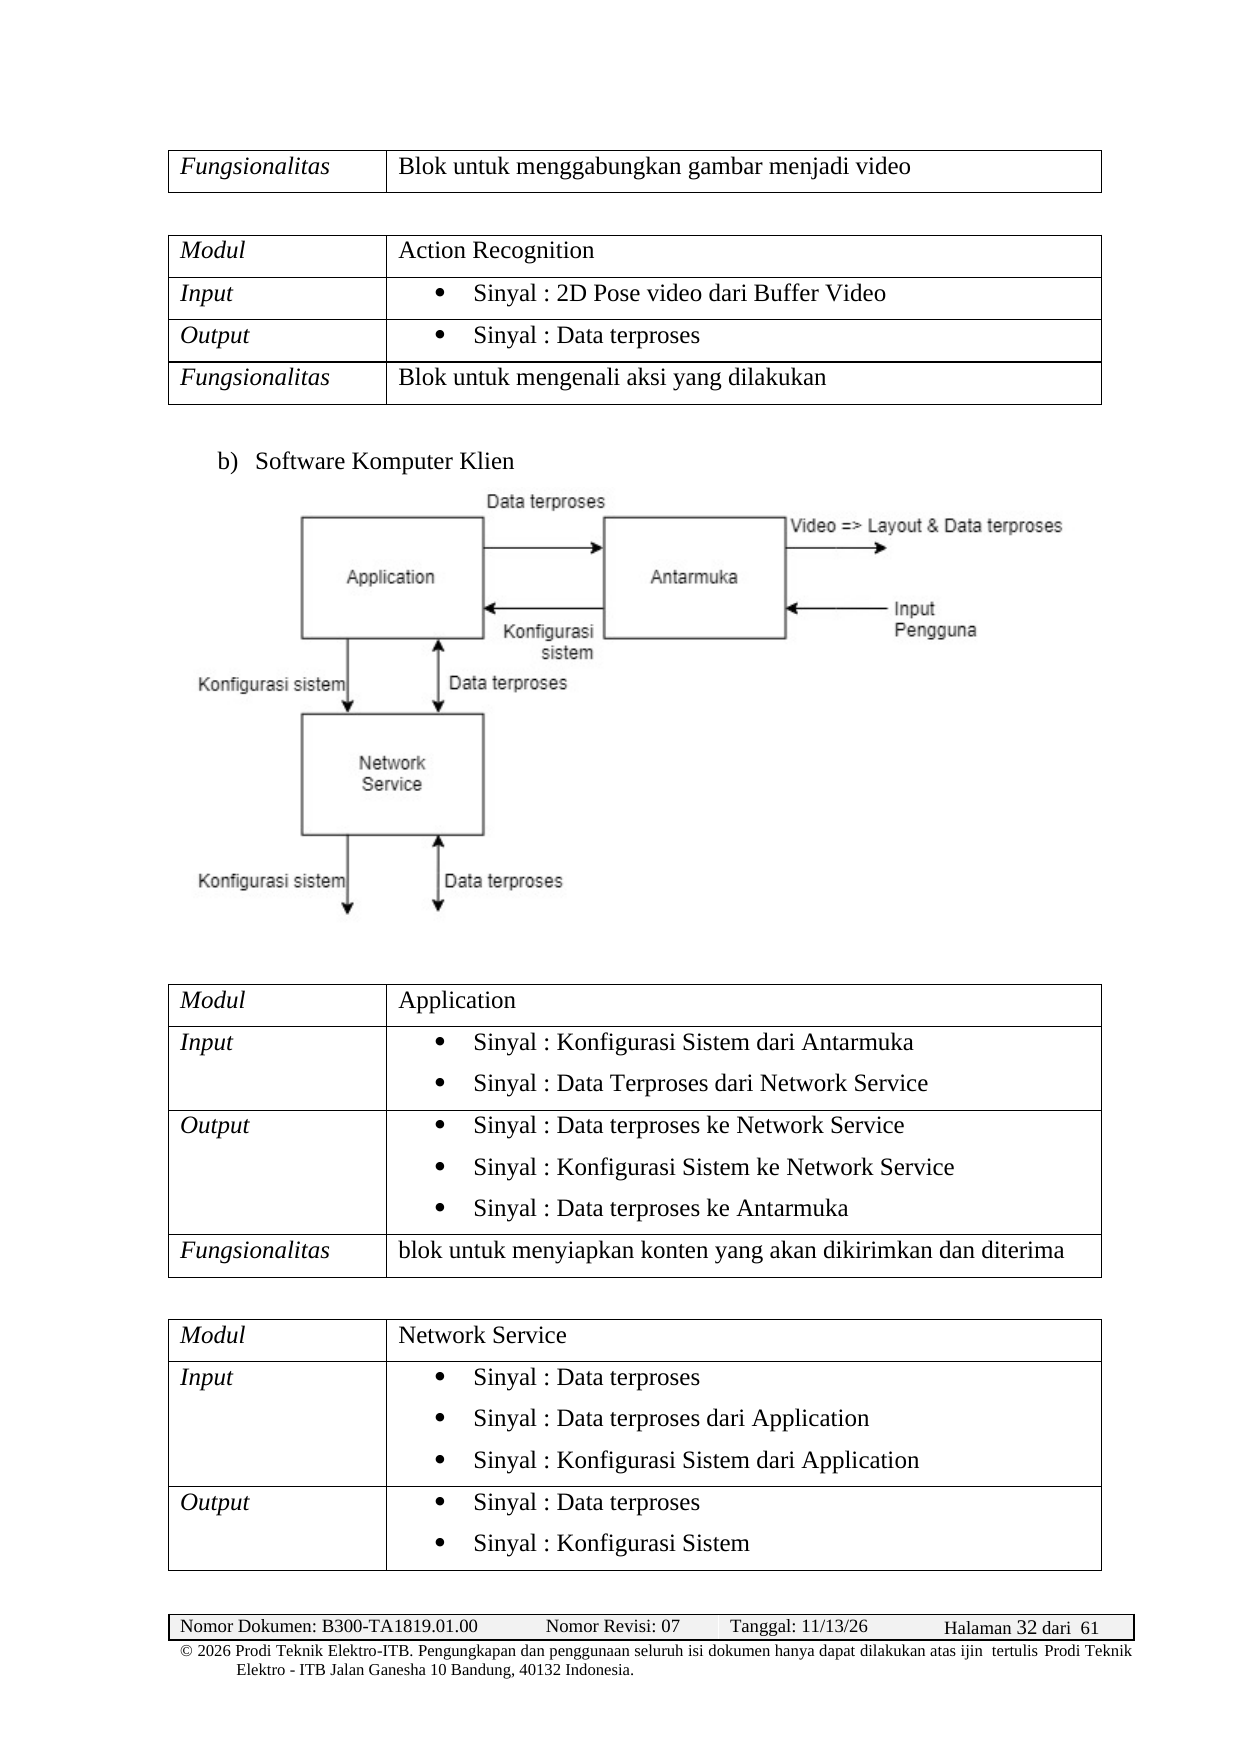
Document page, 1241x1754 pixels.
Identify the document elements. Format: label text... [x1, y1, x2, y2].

table_cell blok untuk menyiapkan konten yang akan dikirimkan dan diterima [387, 1235, 1101, 1277]
table_cell Sinyal : Data terproses Sinyal : Data terproses dari Application Sinyal : Konfigurasi Sistem dari Application [387, 1362, 1101, 1486]
table_cell Sinyal : 2D Pose video dari Buffer Video [387, 278, 1101, 319]
table_header Application [387, 985, 1101, 1026]
table_cell Blok untuk menggabungkan gambar menjadi video [387, 151, 1101, 192]
table_cell Sinyal : Konfigurasi Sistem dari Antarmuka Sinyal : Data Terproses dari Network Service [387, 1027, 1101, 1109]
table_cell Input [169, 278, 386, 319]
table_header Modul [169, 1320, 386, 1361]
table_cell Blok untuk mengenali aksi yang dilakukan [387, 363, 1101, 404]
table_cell Input [169, 1027, 386, 1109]
table_cell Fungsionalitas [169, 363, 386, 404]
table_cell Output [169, 1111, 386, 1234]
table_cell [387, 1487, 1101, 1569]
table_cell Fungsionalitas [169, 151, 386, 192]
table_header Action Recognition [387, 236, 1101, 277]
table_header Modul [169, 985, 386, 1026]
table_cell Input [169, 1362, 386, 1486]
table_cell Sinyal : Data terproses ke Network Service Sinyal : Konfigurasi Sistem ke Network Service Sinyal : Data terproses ke Antarmuka [387, 1111, 1101, 1234]
table_cell Output [169, 320, 386, 361]
list Software Komputer Klien [217, 446, 1090, 475]
table_cell Output [169, 1487, 386, 1569]
table_cell Fungsionalitas [169, 1235, 386, 1277]
table_header Network Service [387, 1320, 1101, 1361]
table_header Modul [169, 236, 386, 277]
picture [180, 487, 1091, 930]
table_cell Sinyal : Data terproses [387, 320, 1101, 361]
